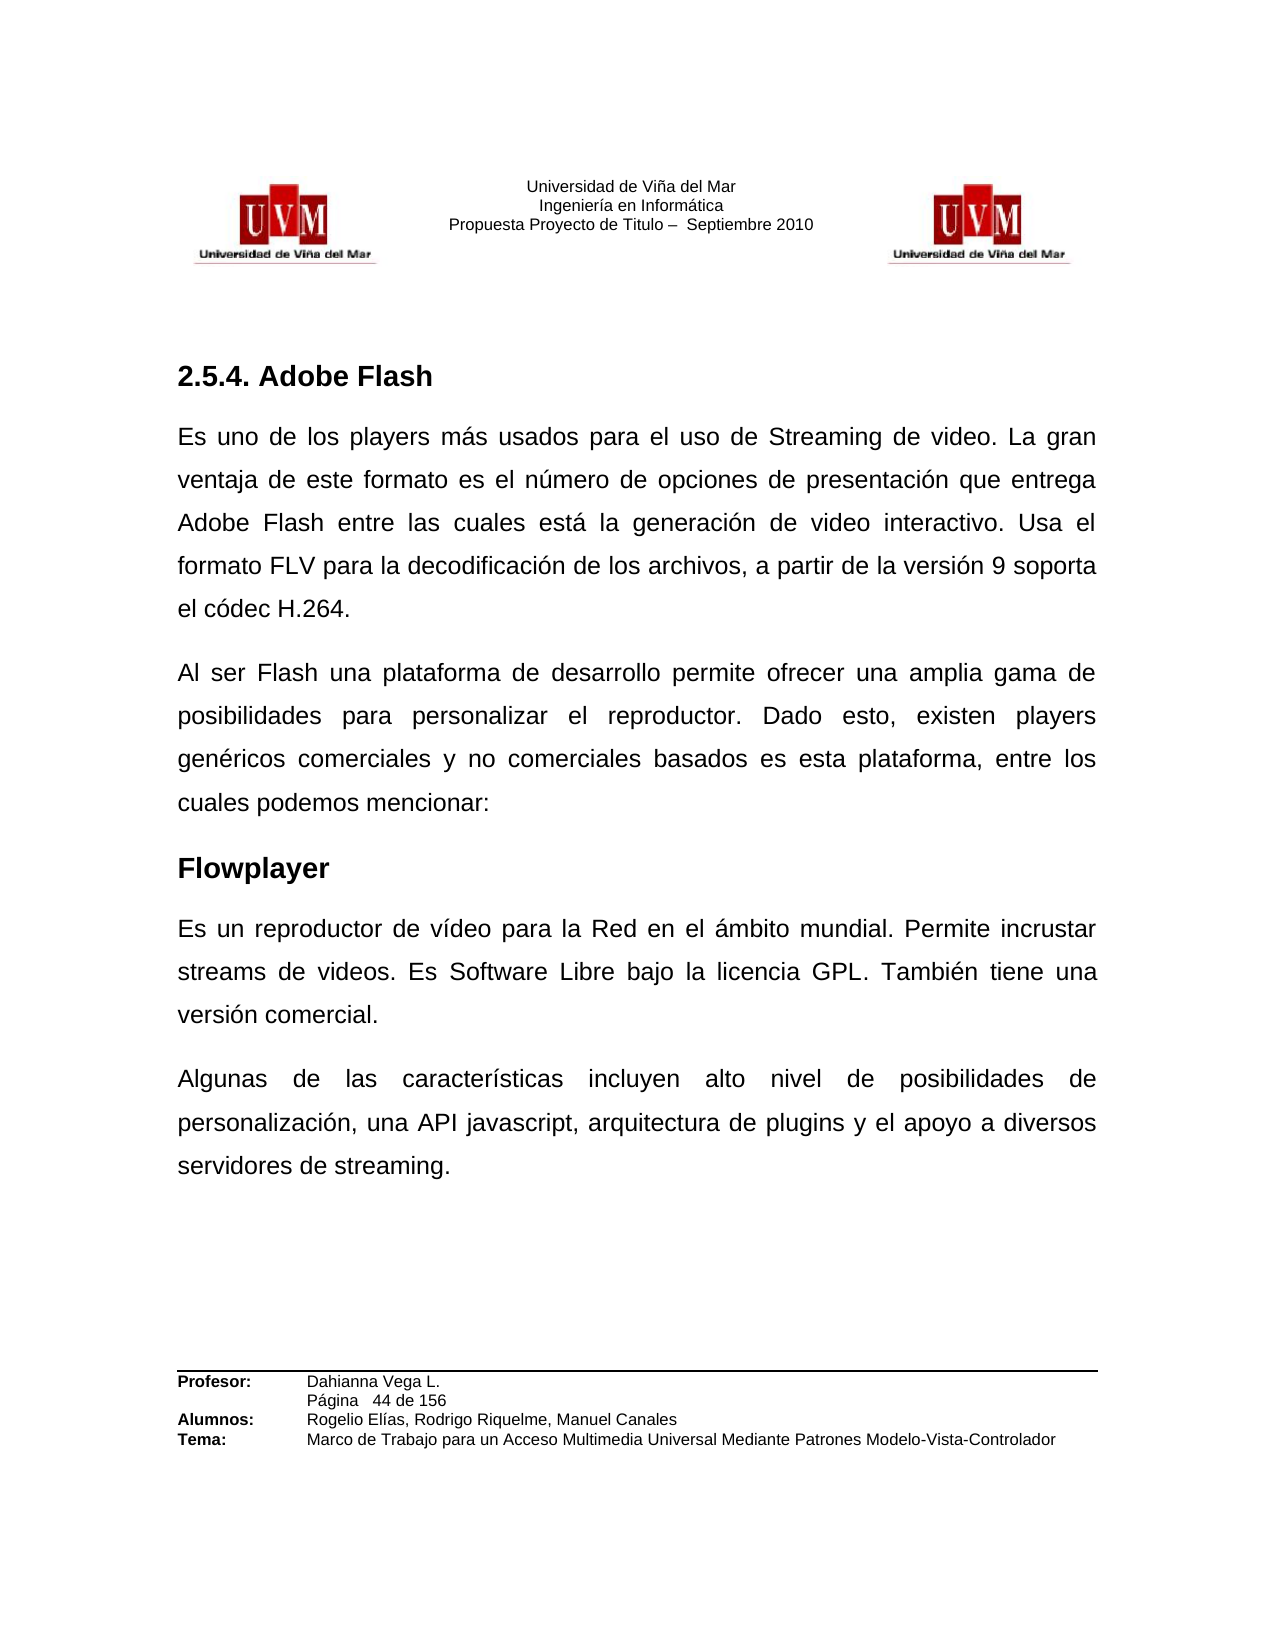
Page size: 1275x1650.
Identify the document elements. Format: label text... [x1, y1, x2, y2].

subtitle 2.5.4. Adobe Flash [177, 359, 1098, 392]
subtitle Flowplayer [177, 851, 1098, 885]
text Algunas de las características incluyen alto nivel de posibilidades de personalización, una API javascript, arquitectura de plugins y el apoyo a diversos servidores de streaming. [177, 1064, 1098, 1179]
picture [871, 176, 1084, 267]
text Al ser Flash una plataforma de desarrollo permite ofrecer una amplia gama de posibilidades para personalizar el reproductor. Dado esto, existen players genéricos comerciales y no comerciales basados es esta plataforma, entre los cuales podemos mencionar: [177, 658, 1098, 816]
text Es uno de los players más usados para el uso de Streaming de video. La gran ventaja de este formato es el número de opciones de presentación que entrega Adobe Flash entre las cuales está la generación de video interactivo. Usa el formato FLV para la decodificación de los archivos, a partir de la versión 9 soporta el códec H.264. [177, 422, 1098, 623]
text Es un reproductor de vídeo para la Red en el ámbito mundial. Permite incrustar streams de videos. Es Software Libre bajo la licencia GPL. También tiene una versión comercial. [177, 914, 1098, 1029]
picture [177, 176, 390, 267]
